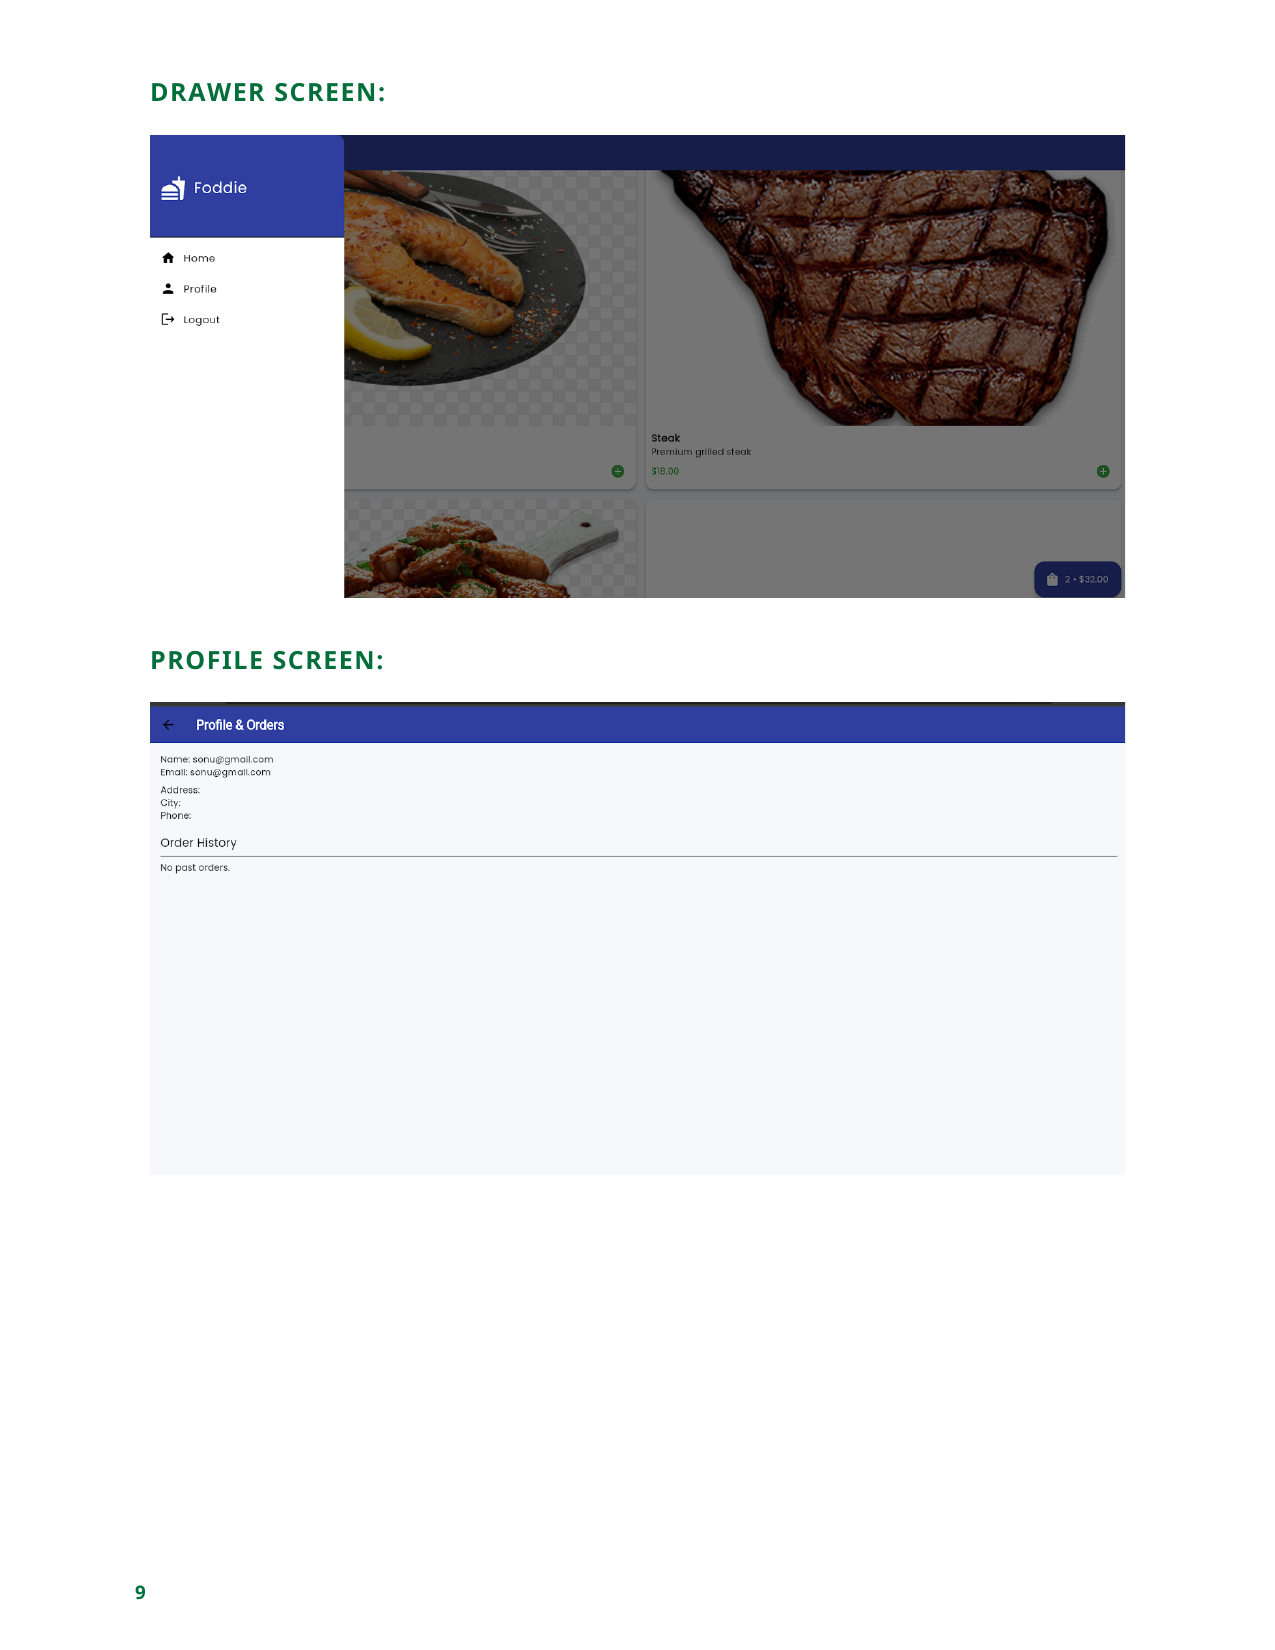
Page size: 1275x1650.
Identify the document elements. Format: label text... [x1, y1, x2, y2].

subtitle profile screen: [150, 643, 1125, 677]
subtitle Drawer screen: [150, 75, 1125, 109]
picture [150, 702, 1125, 1175]
picture [150, 135, 1125, 598]
